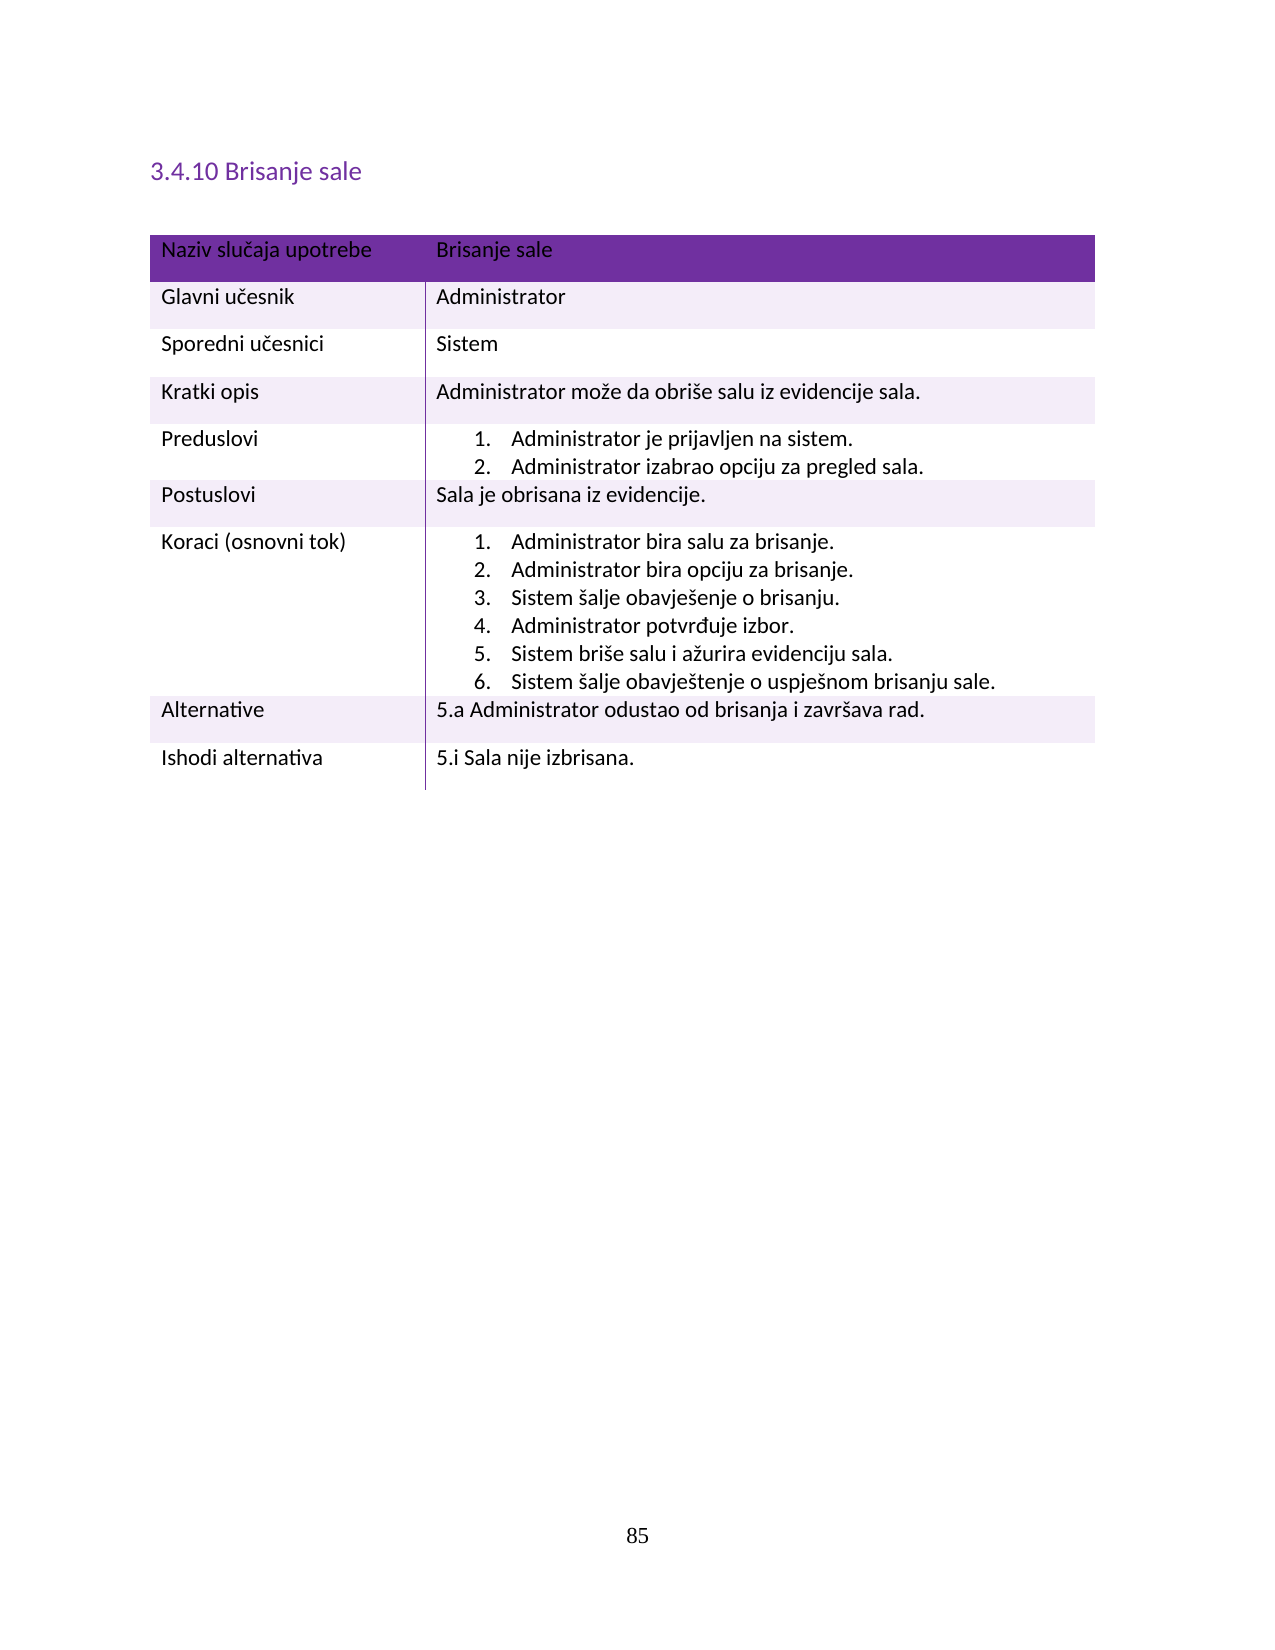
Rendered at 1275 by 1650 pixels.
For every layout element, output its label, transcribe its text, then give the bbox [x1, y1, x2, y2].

table_cell Preduslovi [150, 424, 425, 480]
table_cell Koraci (osnovni tok) [150, 528, 425, 696]
table_cell Sporedni učesnici [150, 330, 425, 377]
table_cell Kratki opis [150, 377, 425, 424]
table_cell Administrator [426, 282, 1095, 329]
table_cell 5.i Sala nije izbrisana. [426, 743, 1095, 790]
table_cell Sistem [426, 330, 1095, 377]
table_cell Postuslovi [150, 480, 425, 527]
table_cell Glavni učesnik [150, 282, 425, 329]
table_header Brisanje sale [426, 235, 1095, 282]
table_header Naziv slučaja upotrebe [150, 235, 425, 282]
table_cell 5.a Administrator odustao od brisanja i završava rad. [426, 696, 1095, 743]
table_cell Sala je obrisana iz evidencije. [426, 480, 1095, 527]
table_cell Administrator bira salu za brisanje. Administrator bira opciju za brisanje. Sistem šalje obavješenje o brisanju. Administrator potvrđuje izbor. Sistem briše salu i ažurira evidenciju sala. Sistem šalje obavještenje o uspješnom brisanju sale. [426, 528, 1095, 696]
table_cell Ishodi alternativa [150, 743, 425, 790]
table_cell Administrator je prijavljen na sistem. Administrator izabrao opciju za pregled sala. [426, 424, 1095, 480]
table_cell Administrator može da obriše salu iz evidencije sala. [426, 377, 1095, 424]
subtitle 3.4.10 Brisanje sale [150, 154, 1125, 187]
table_cell Alternative [150, 696, 425, 743]
